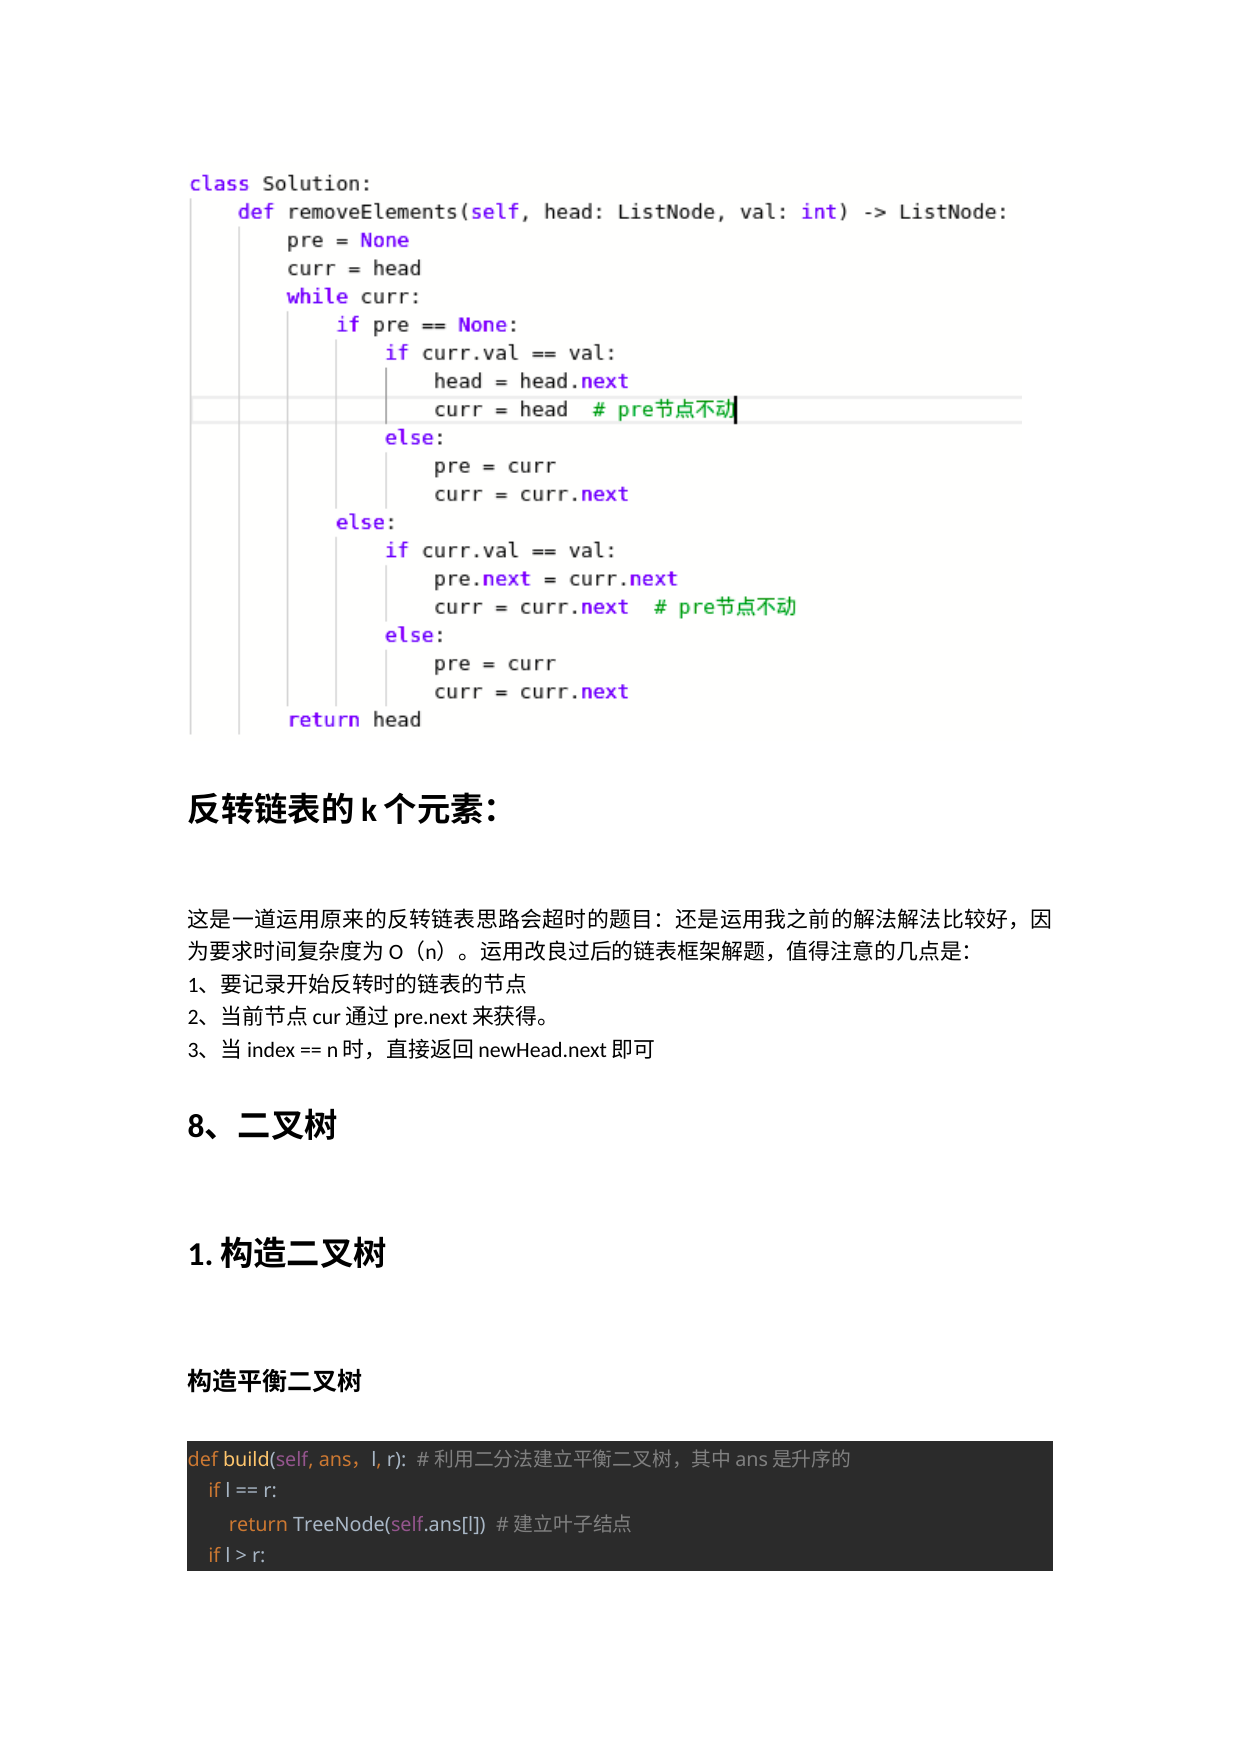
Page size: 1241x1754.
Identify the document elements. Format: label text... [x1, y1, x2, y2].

list 当前节点cur通过pre.next来获得。 [187, 999, 1053, 1031]
subtitle 构造二叉树 [187, 1218, 1053, 1283]
picture [187, 162, 1022, 741]
list 当index == n时，直接返回newHead.next即可 [187, 1031, 1053, 1064]
list 要记录开始反转时的链表的节点 [187, 966, 1053, 999]
subtitle 二叉树 [187, 1091, 1053, 1156]
text 这是一道运用原来的反转链表思路会超时的题目：还是运用我之前的解法解法比较好，因为要求时间复杂度为O（n）。运用改良过后的链表框架解题，值得注意的几点是： [187, 901, 1053, 966]
subtitle 反转链表的k个元素： [187, 774, 1053, 839]
subtitle 构造平衡二叉树 [187, 1347, 1053, 1412]
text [187, 1441, 1053, 1571]
